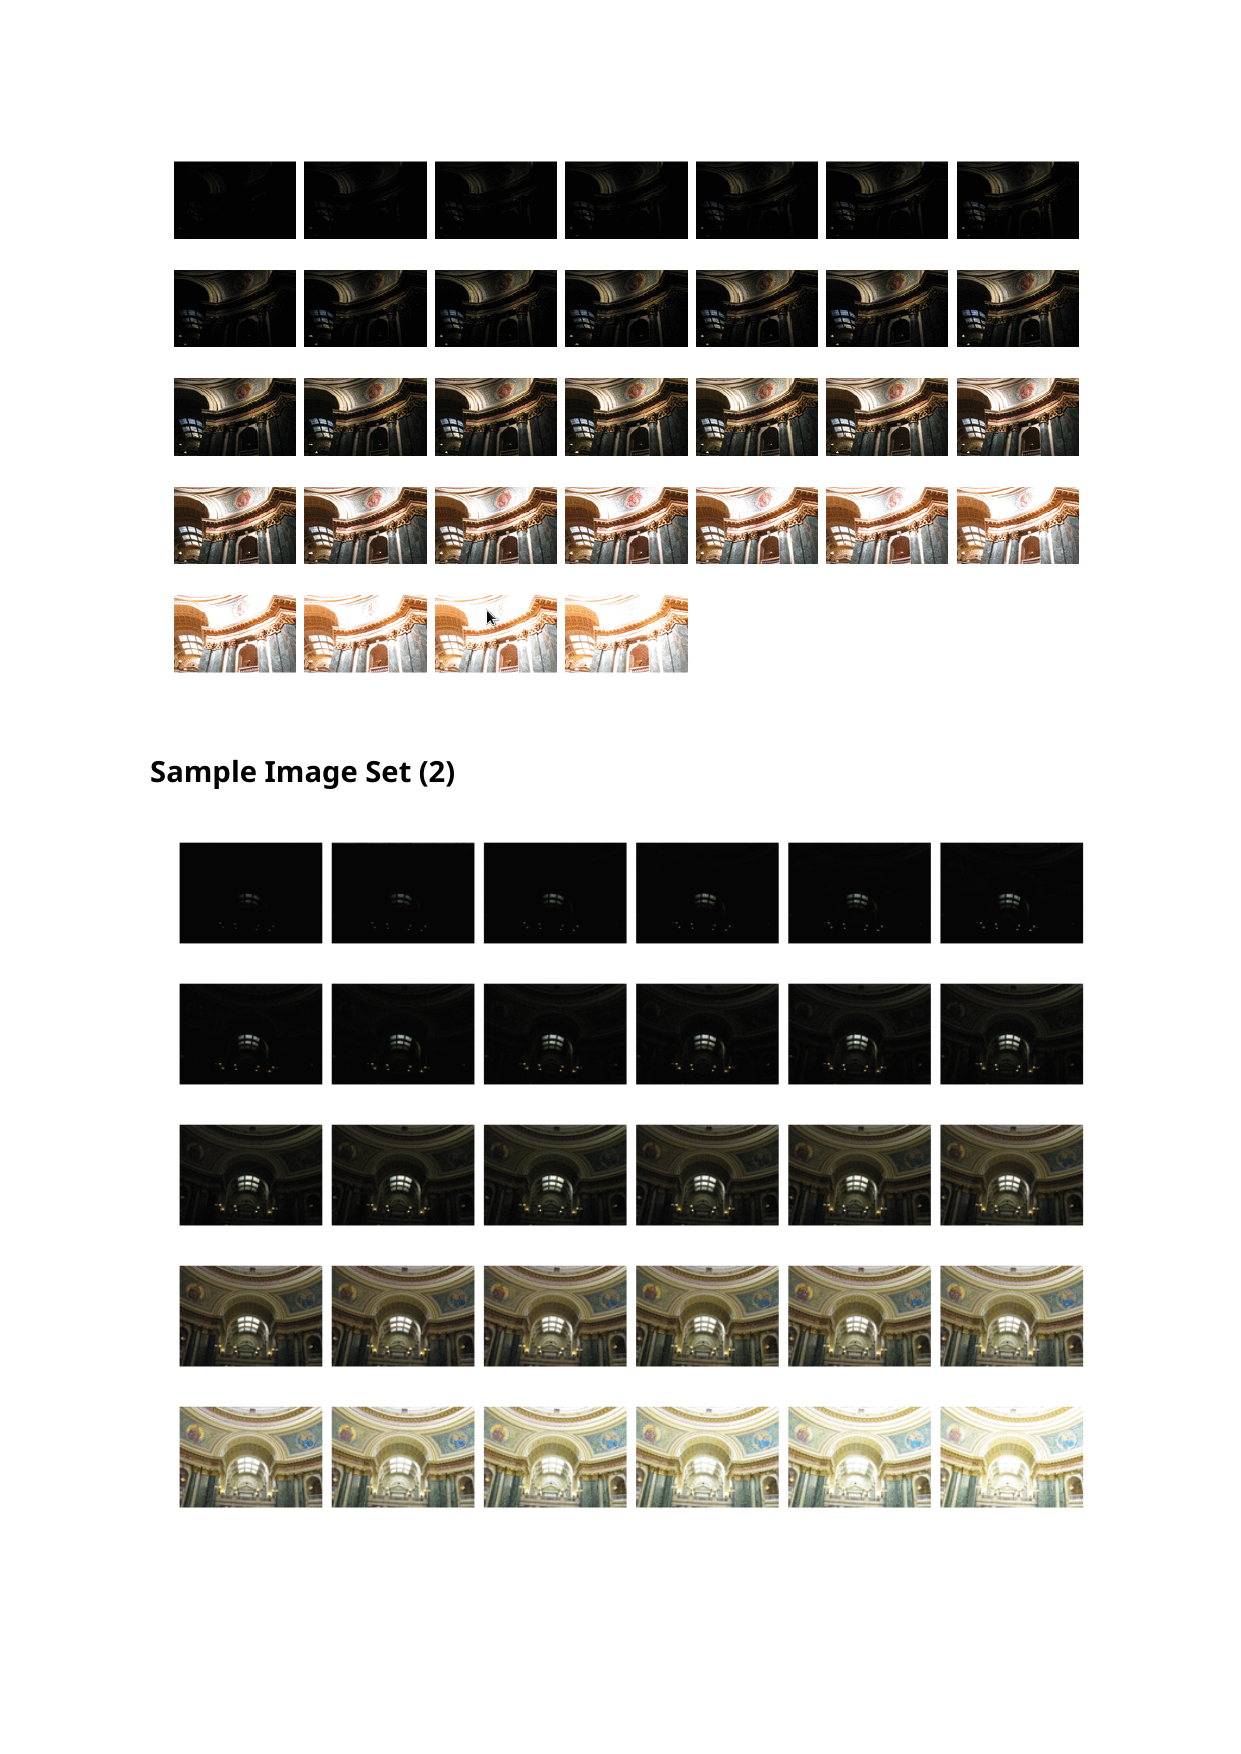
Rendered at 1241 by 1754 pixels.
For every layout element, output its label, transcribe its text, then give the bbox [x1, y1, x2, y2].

picture [150, 817, 1100, 1521]
text Sample Image Set (2) [150, 751, 1090, 791]
picture [150, 150, 1113, 685]
